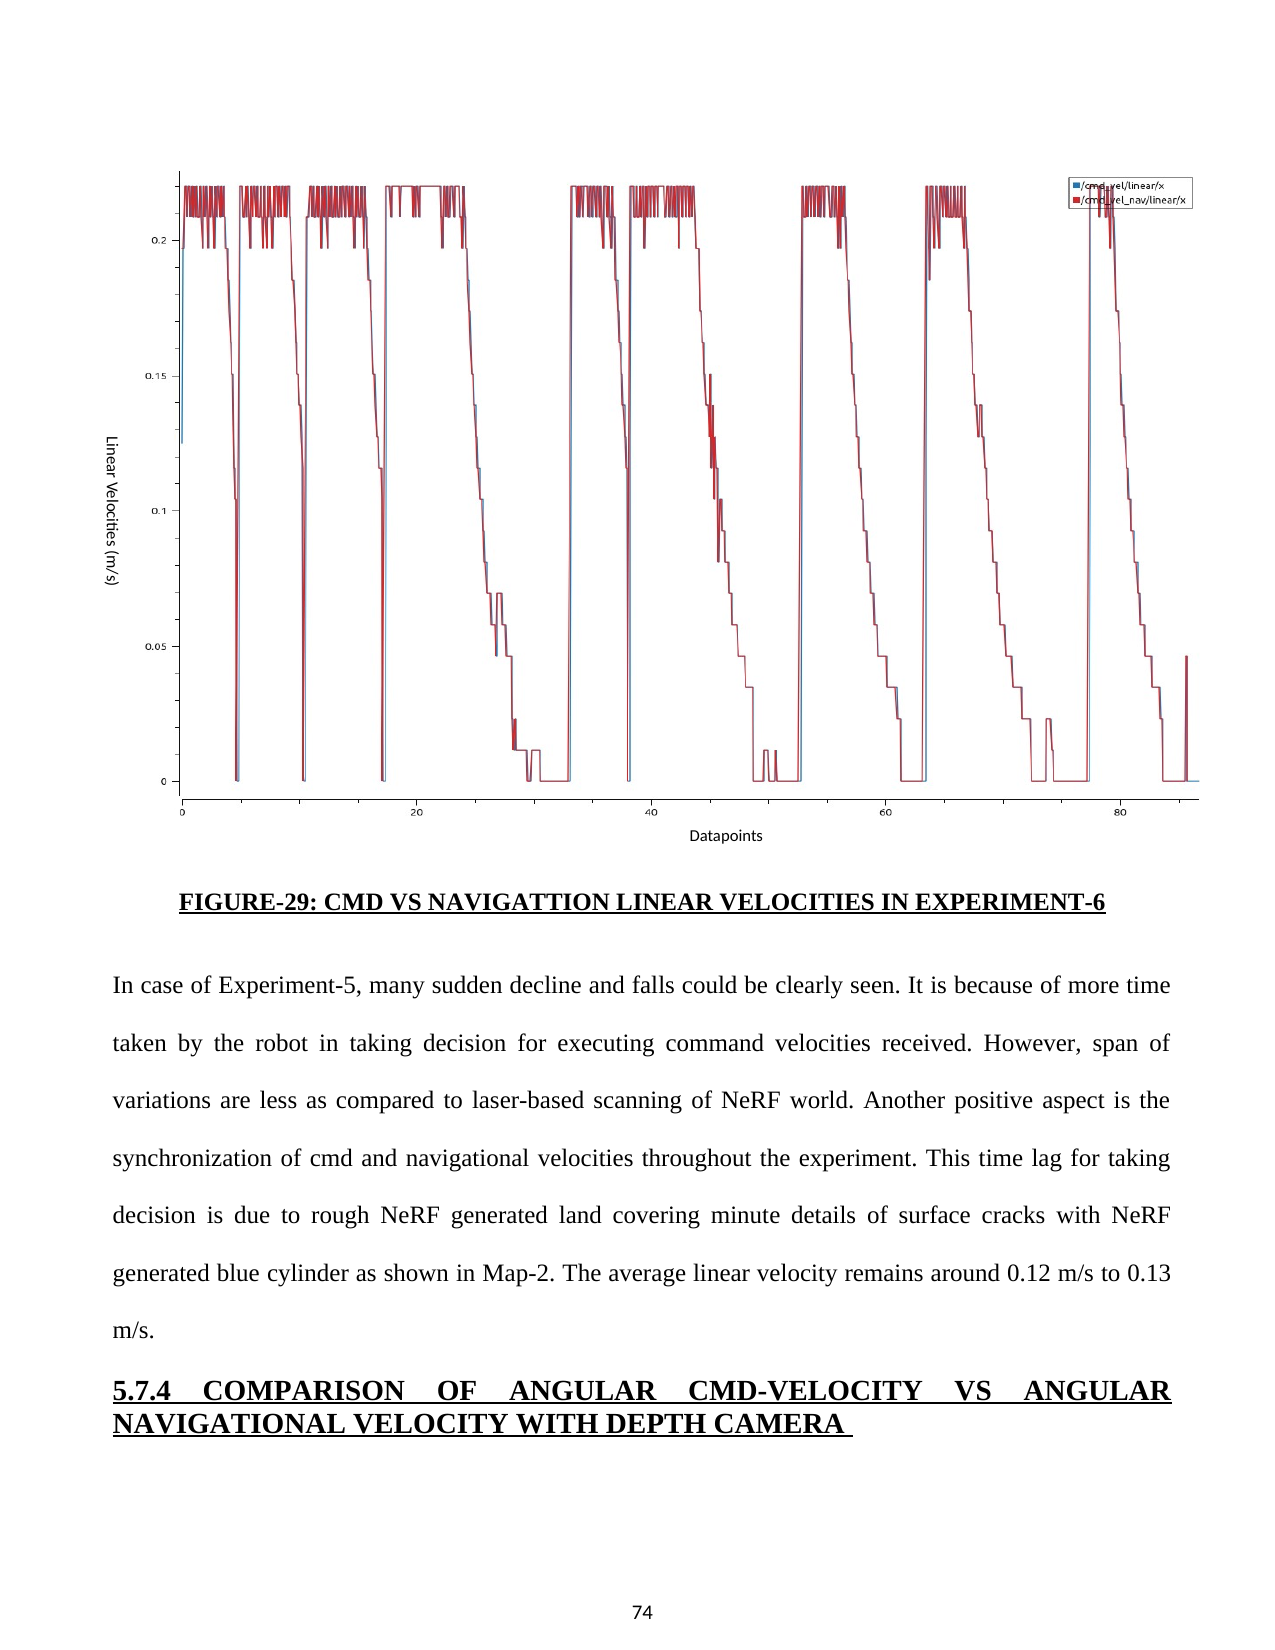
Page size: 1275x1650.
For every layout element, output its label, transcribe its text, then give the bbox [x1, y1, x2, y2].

text FIGURE-29: CMD VS NAVIGATTION LINEAR VELOCITIES IN EXPERIMENT-6 [112, 887, 1172, 916]
picture [144, 170, 1200, 816]
text In case of Experiment-5, many sudden decline and falls could be clearly seen. It is because of more time taken by the robot in taking decision for executing command velocities received. However, span of variations are less as compared to laser-based scanning of NeRF world. Another positive aspect is the synchronization of cmd and navigational velocities throughout the experiment. This time lag for taking decision is due to rough NeRF generated land covering minute details of surface cracks with NeRF generated blue cylinder as shown in Map-2. The average linear velocity remains around 0.12 m/s to 0.13 m/s. [112, 970, 1172, 1344]
text 5.7.4 COMPARISON OF ANGULAR CMD-VELOCITY VS ANGULAR NAVIGATIONAL VELOCITY WITH DEPTH CAMERA [112, 1373, 1172, 1402]
text 5.7.4 COMPARISON OF ANGULAR CMD-VELOCITY VS ANGULAR NAVIGATIONAL VELOCITY WITH DEPTH CAMERA [112, 1403, 1172, 1440]
